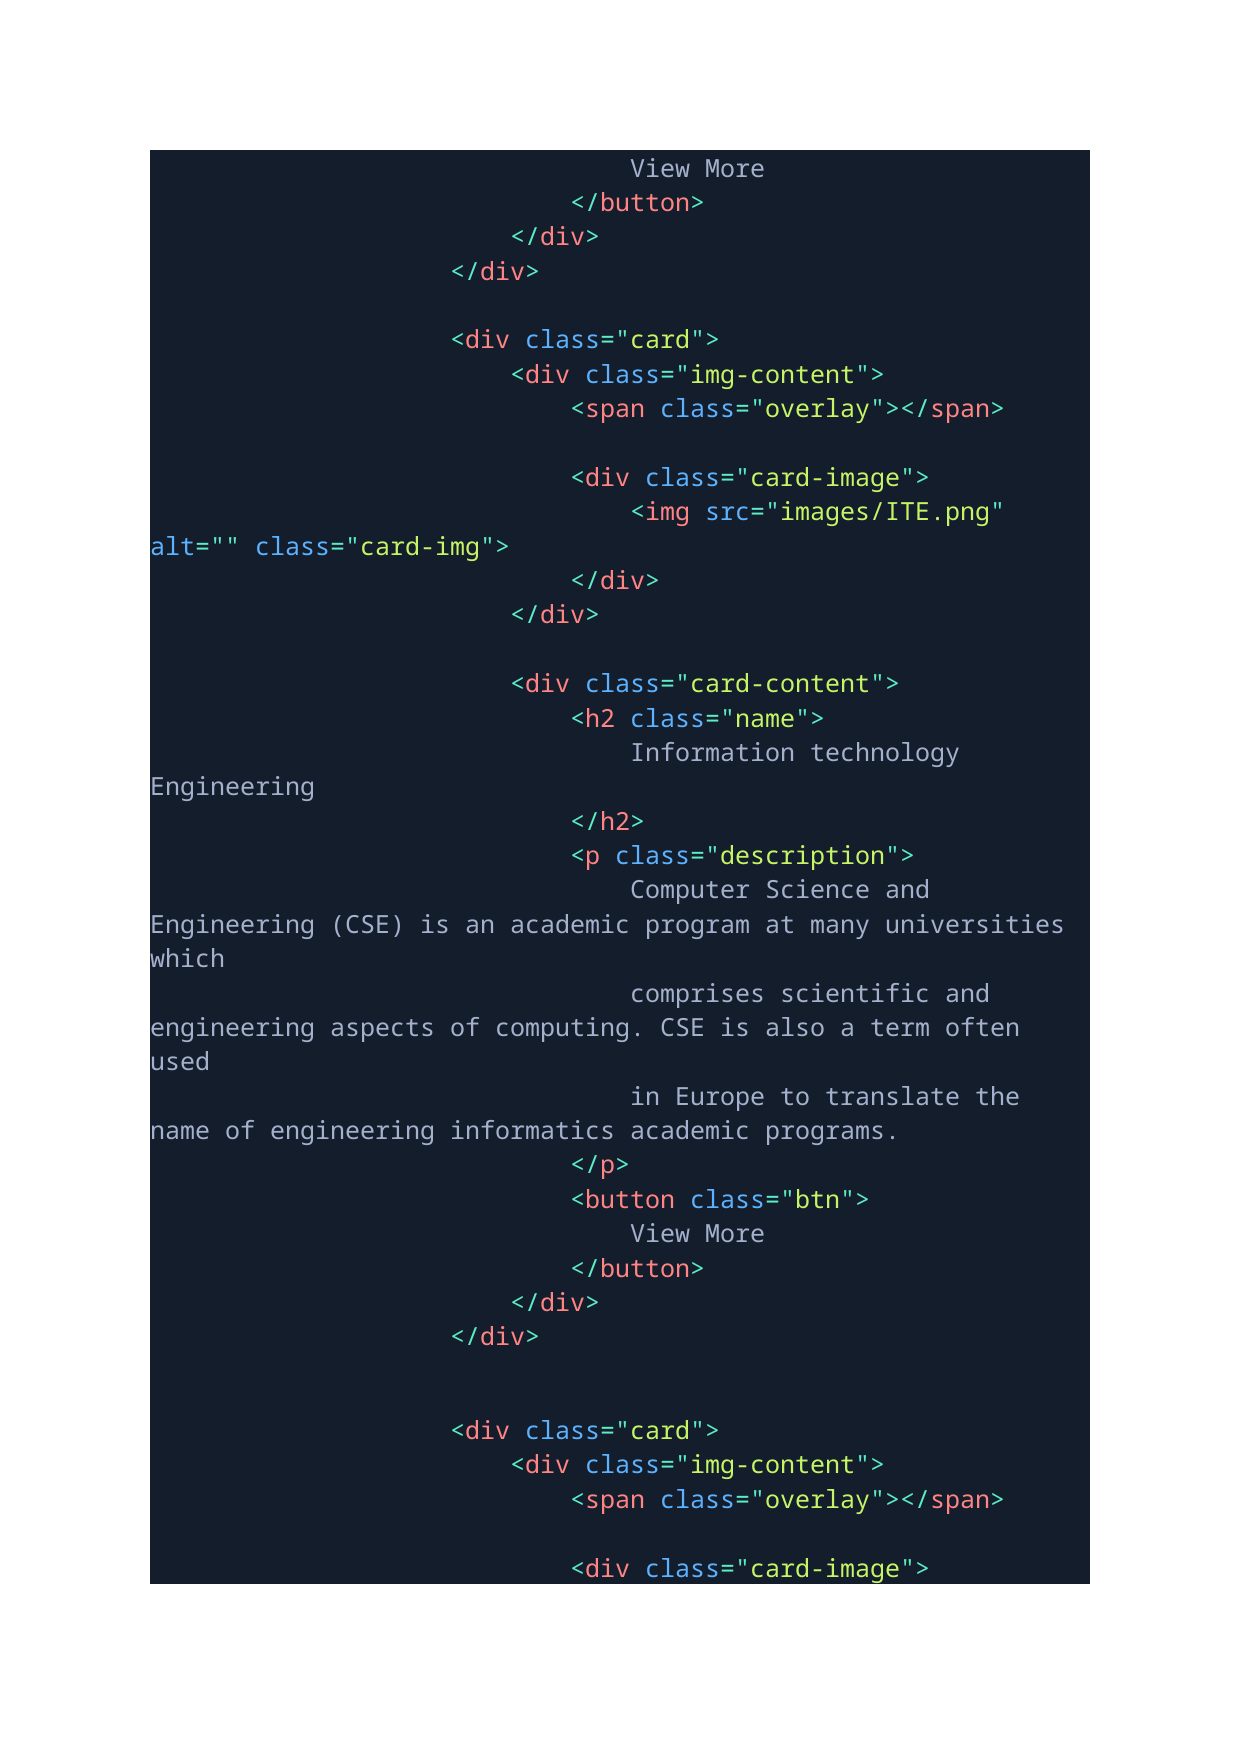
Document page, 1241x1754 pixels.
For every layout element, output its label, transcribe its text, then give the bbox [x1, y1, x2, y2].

text </p> [150, 1147, 1090, 1181]
text <div class="card-content"> [150, 666, 1090, 700]
text Information technology Engineering [150, 734, 1090, 803]
text <div class="card-image"> [150, 1550, 1090, 1584]
text View More [150, 150, 1090, 184]
text <div class="card"> [150, 322, 1090, 356]
text in Europe to translate the name of engineering informatics academic programs. [150, 1078, 1090, 1147]
text <p class="description"> [150, 837, 1090, 872]
text </button> [150, 1250, 1090, 1284]
text <div class="card-image"> [150, 459, 1090, 494]
text <div class="img-content"> [150, 1447, 1090, 1481]
text </h2> [150, 803, 1090, 837]
text <h2 class="name"> [150, 700, 1090, 734]
text <img src="images/ITE.png" alt="" class="card-img"> [150, 494, 1090, 562]
text </div> [150, 597, 1090, 631]
text <span class="overlay"></span> [150, 1481, 1090, 1516]
text <span class="overlay"></span> [150, 391, 1090, 425]
text <div class="card"> [150, 1412, 1090, 1447]
text </div> [150, 253, 1090, 287]
text </div> [150, 1319, 1090, 1353]
text </div> [150, 562, 1090, 597]
text <button class="btn"> [150, 1181, 1090, 1216]
text <div class="img-content"> [150, 356, 1090, 391]
text View More [150, 1216, 1090, 1250]
text Computer Science and Engineering (CSE) is an academic program at many universities which [150, 872, 1090, 975]
text comprises scientific and engineering aspects of computing. CSE is also a term often used [150, 975, 1090, 1078]
text </button> [150, 184, 1090, 219]
text </div> [150, 219, 1090, 253]
text </div> [150, 1284, 1090, 1319]
